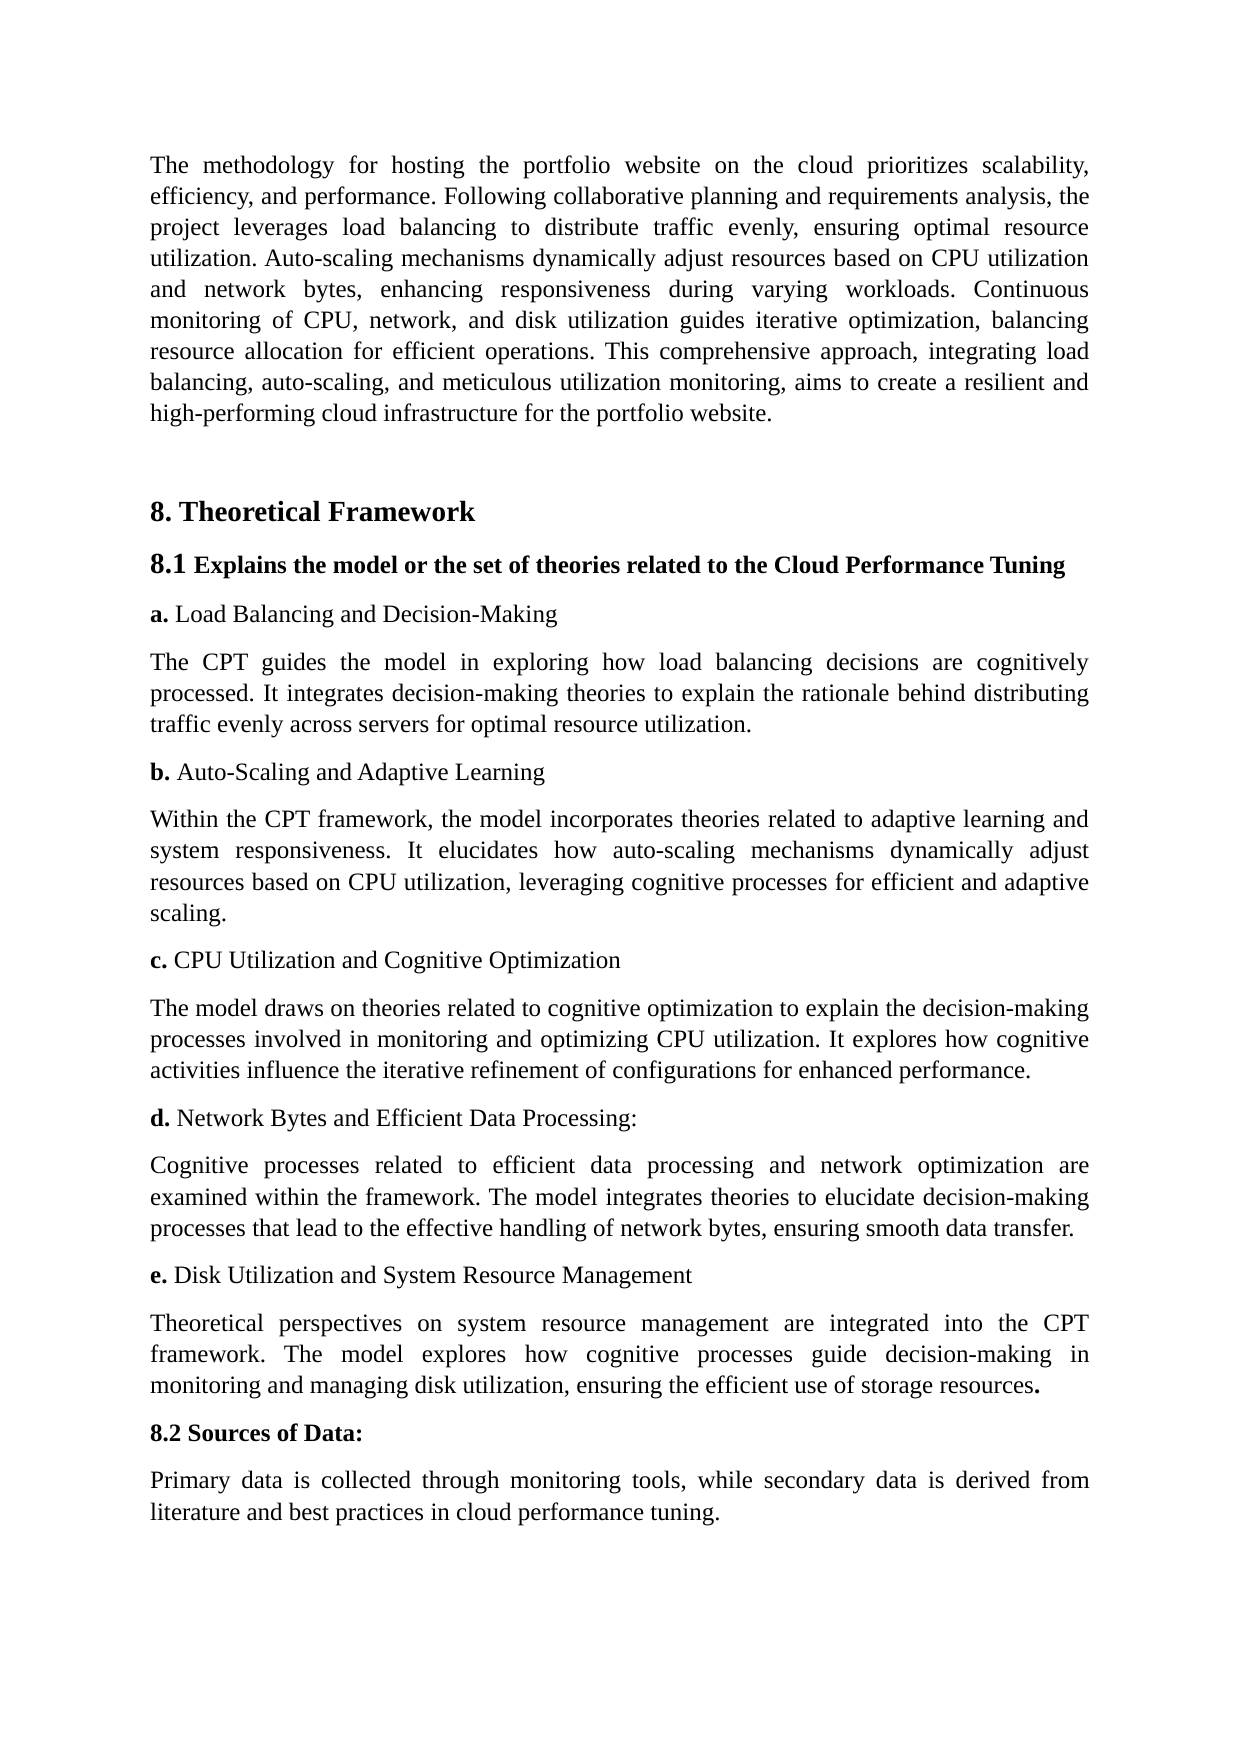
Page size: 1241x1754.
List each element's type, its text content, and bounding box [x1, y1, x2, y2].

text e. Disk Utilization and System Resource Management [150, 1260, 1090, 1289]
text c. CPU Utilization and Cognitive Optimization [150, 945, 1090, 974]
text b. Auto-Scaling and Adaptive Learning [150, 757, 1090, 786]
text The model draws on theories related to cognitive optimization to explain the decision-making processes involved in monitoring and optimizing CPU utilization. It explores how cognitive activities influence the iterative refinement of configurations for enhanced performance. [150, 993, 1090, 1084]
text Within the CPT framework, the model incorporates theories related to adaptive learning and system responsiveness. It elucidates how auto-scaling mechanisms dynamically adjust resources based on CPU utilization, leveraging cognitive processes for efficient and adaptive scaling. [150, 804, 1090, 926]
text The methodology for hosting the portfolio website on the cloud prioritizes scalability, efficiency, and performance. Following collaborative planning and requirements analysis, the project leverages load balancing to distribute traffic evenly, ensuring optimal resource utilization. Auto-scaling mechanisms dynamically adjust resources based on CPU utilization and network bytes, enhancing responsiveness during varying workloads. Continuous monitoring of CPU, network, and disk utilization guides iterative optimization, balancing resource allocation for efficient operations. This comprehensive approach, integrating load balancing, auto-scaling, and meticulous utilization monitoring, aims to create a resilient and high-performing cloud infrastructure for the portfolio website. [150, 150, 1090, 427]
text d. Network Bytes and Efficient Data Processing: [150, 1103, 1090, 1132]
text 8. Theoretical Framework [150, 494, 1090, 527]
text 8.1 Explains the model or the set of theories related to the Cloud Performance Tuning [150, 547, 1090, 580]
text Cognitive processes related to efficient data processing and network optimization are examined within the framework. The model integrates theories to elucidate decision-making processes that lead to the effective handling of network bytes, ensuring smooth data transfer. [150, 1151, 1090, 1241]
text The CPT guides the model in exploring how load balancing decisions are cognitively processed. It integrates decision-making theories to explain the rationale behind distributing traffic evenly across servers for optimal resource utilization. [150, 647, 1090, 738]
text Primary data is collected through monitoring tools, while secondary data is derived from literature and best practices in cloud performance tuning. [150, 1466, 1090, 1525]
text a. Load Balancing and Decision-Making [150, 599, 1090, 628]
text Theoretical perspectives on system resource management are integrated into the CPT framework. The model explores how cognitive processes guide decision-making in monitoring and managing disk utilization, ensuring the efficient use of storage resources. [150, 1308, 1090, 1399]
text 8.2 Sources of Data: [150, 1418, 1090, 1447]
